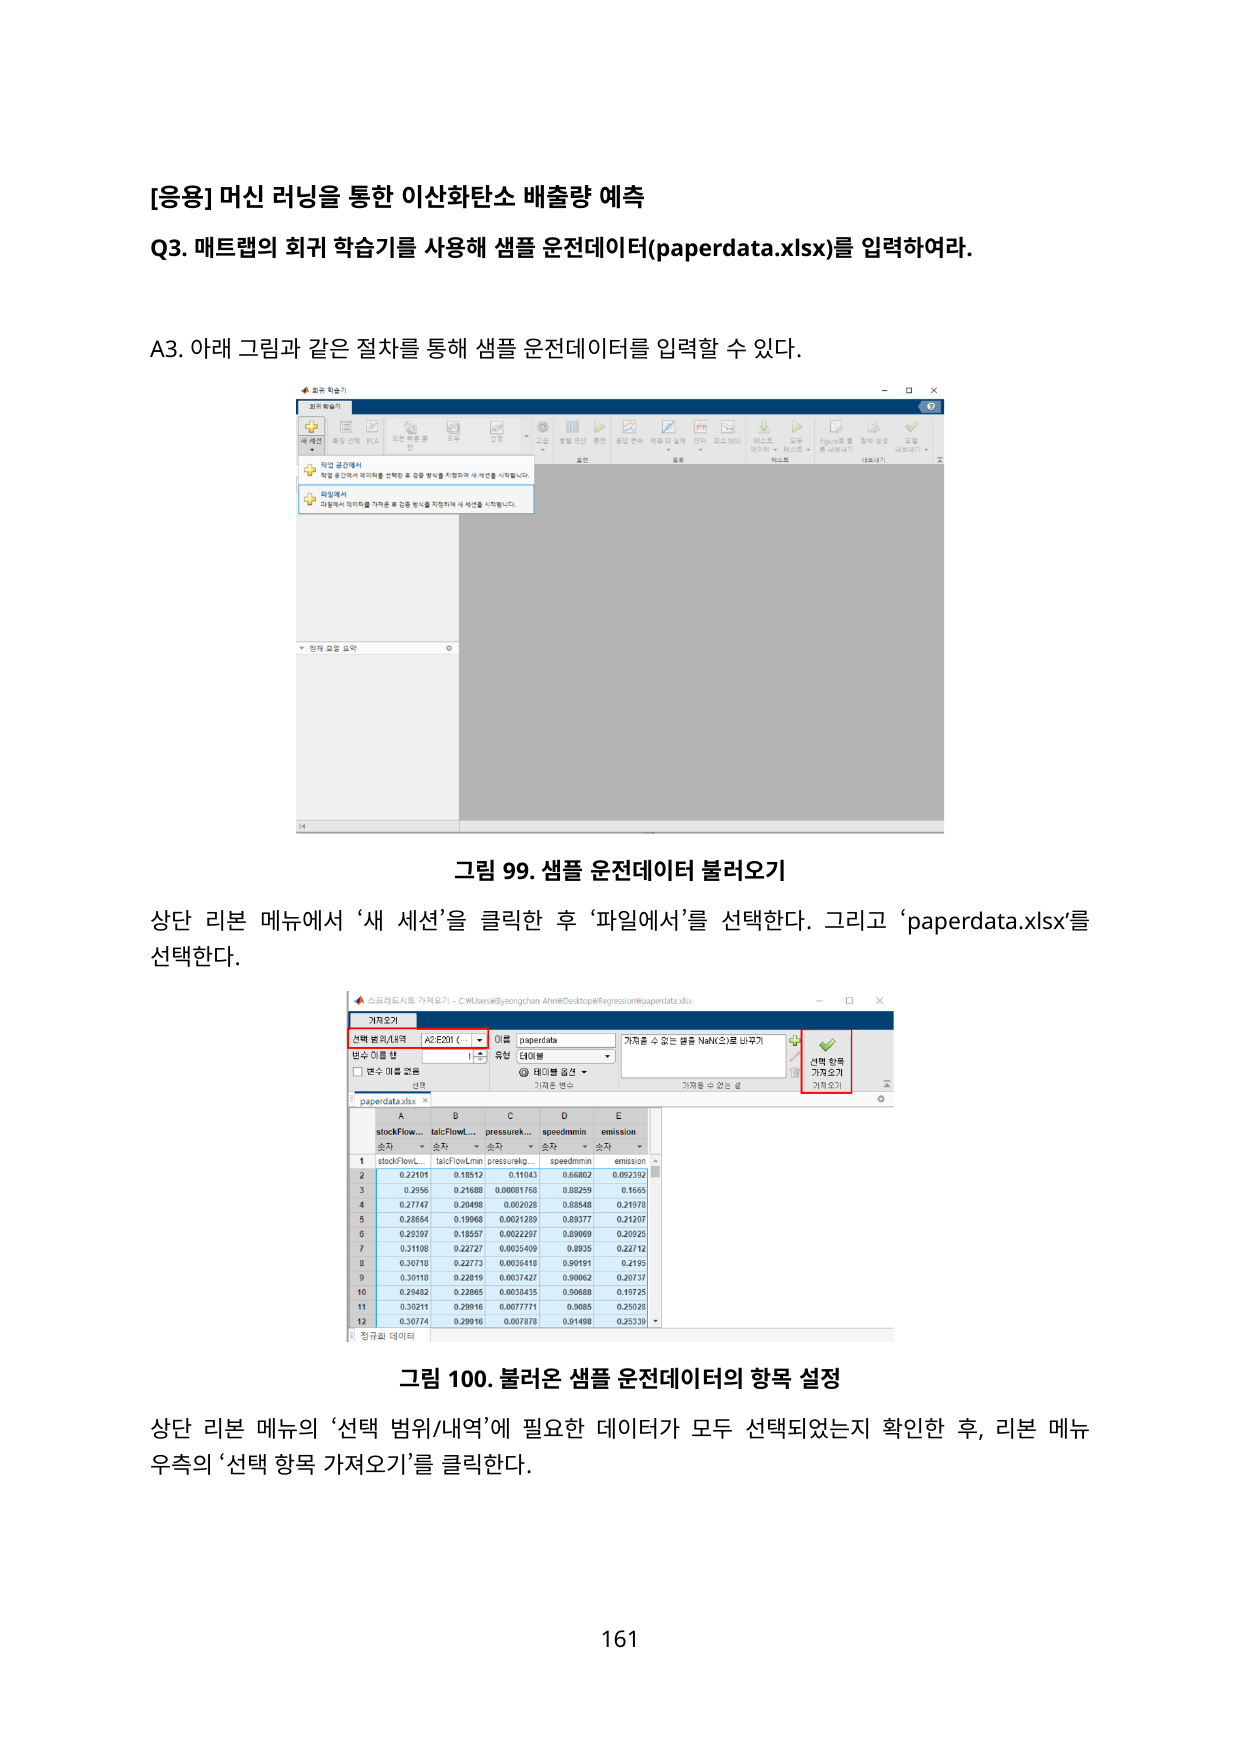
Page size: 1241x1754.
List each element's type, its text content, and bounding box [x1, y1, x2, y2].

subtitle [응용] 머신 러닝을 통한 이산화탄소 배출량 예측 [150, 177, 1090, 213]
text 상단 리본 메뉴의 ‘선택 범위/내역’에 필요한 데이터가 모두 선택되었는지 확인한 후, 리본 메뉴 우측의 ‘선택 항목 가져오기’를 클릭한다. [150, 1411, 1090, 1480]
text 매트랩의 회귀 학습기를 사용해 샘플 운전데이터(paperdata.xlsx)를 입력하여라. [150, 230, 1090, 263]
text 상단 리본 메뉴에서 ‘새 세션’을 클릭한 후 ‘파일에서’를 선택한다. 그리고 ‘paperdata.xlsx’를 선택한다. [150, 903, 1090, 972]
picture [346, 991, 894, 1342]
picture [296, 383, 945, 834]
text 아래 그림과 같은 절차를 통해 샘플 운전데이터를 입력할 수 있다. [150, 331, 1090, 364]
